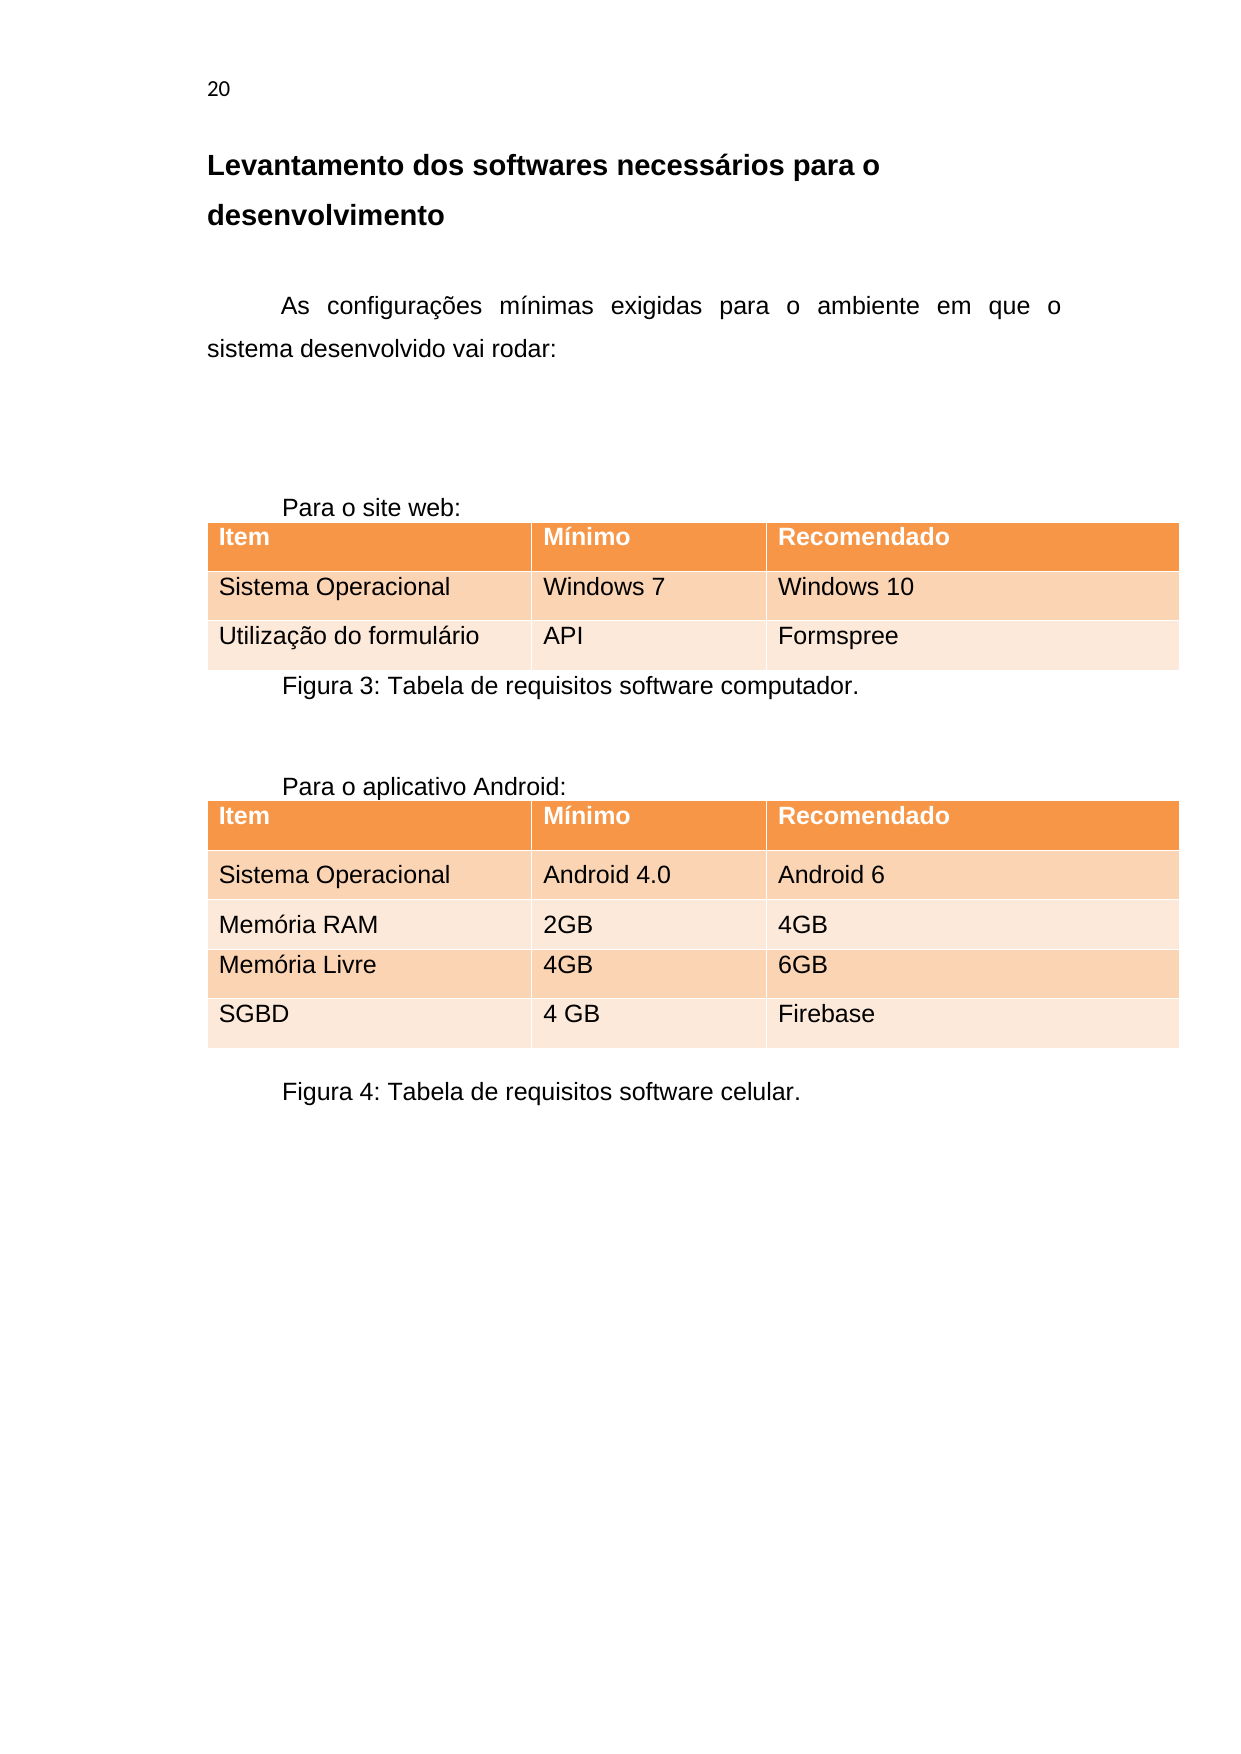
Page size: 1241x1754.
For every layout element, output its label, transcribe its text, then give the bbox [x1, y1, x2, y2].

table_cell API [532, 621, 766, 670]
table_cell Memória Livre [208, 950, 531, 998]
list Figura 4: Tabela de requisitos software celular. [282, 1077, 1063, 1106]
table_cell 4 GB [532, 999, 766, 1048]
table_cell Firebase [767, 999, 1179, 1048]
table_cell 4GB [532, 950, 766, 998]
table_header Item [208, 523, 531, 571]
table_cell Android 6 [767, 851, 1179, 899]
list Para o aplicativo Android: [282, 771, 1063, 800]
list Para o site web: [282, 493, 1063, 521]
table_cell Windows 10 [767, 572, 1179, 620]
table_cell Utilização do formulário [208, 621, 531, 670]
table_header Item [208, 801, 531, 850]
text As configurações mínimas exigidas para o ambiente em que o sistema desenvolvido vai rodar: [207, 291, 1063, 363]
table_cell Memória RAM [208, 900, 531, 949]
table_header Recomendado [767, 801, 1179, 850]
table_cell Sistema Operacional [208, 851, 531, 899]
table_header Mínimo [532, 523, 766, 571]
table_cell Windows 7 [532, 572, 766, 620]
table_cell 2GB [532, 900, 766, 949]
table_cell SGBD [208, 999, 531, 1048]
table_cell Formspree [767, 621, 1179, 670]
list Figura 3: Tabela de requisitos software computador. [282, 671, 1063, 699]
text Levantamento dos softwares necessários para o desenvolvimento [207, 148, 1063, 231]
table_cell Sistema Operacional [208, 572, 531, 620]
table_cell 4GB [767, 900, 1179, 949]
table_header Recomendado [767, 523, 1179, 571]
table_cell Android 4.0 [532, 851, 766, 899]
table_cell 6GB [767, 950, 1179, 998]
table_header Mínimo [532, 801, 766, 850]
